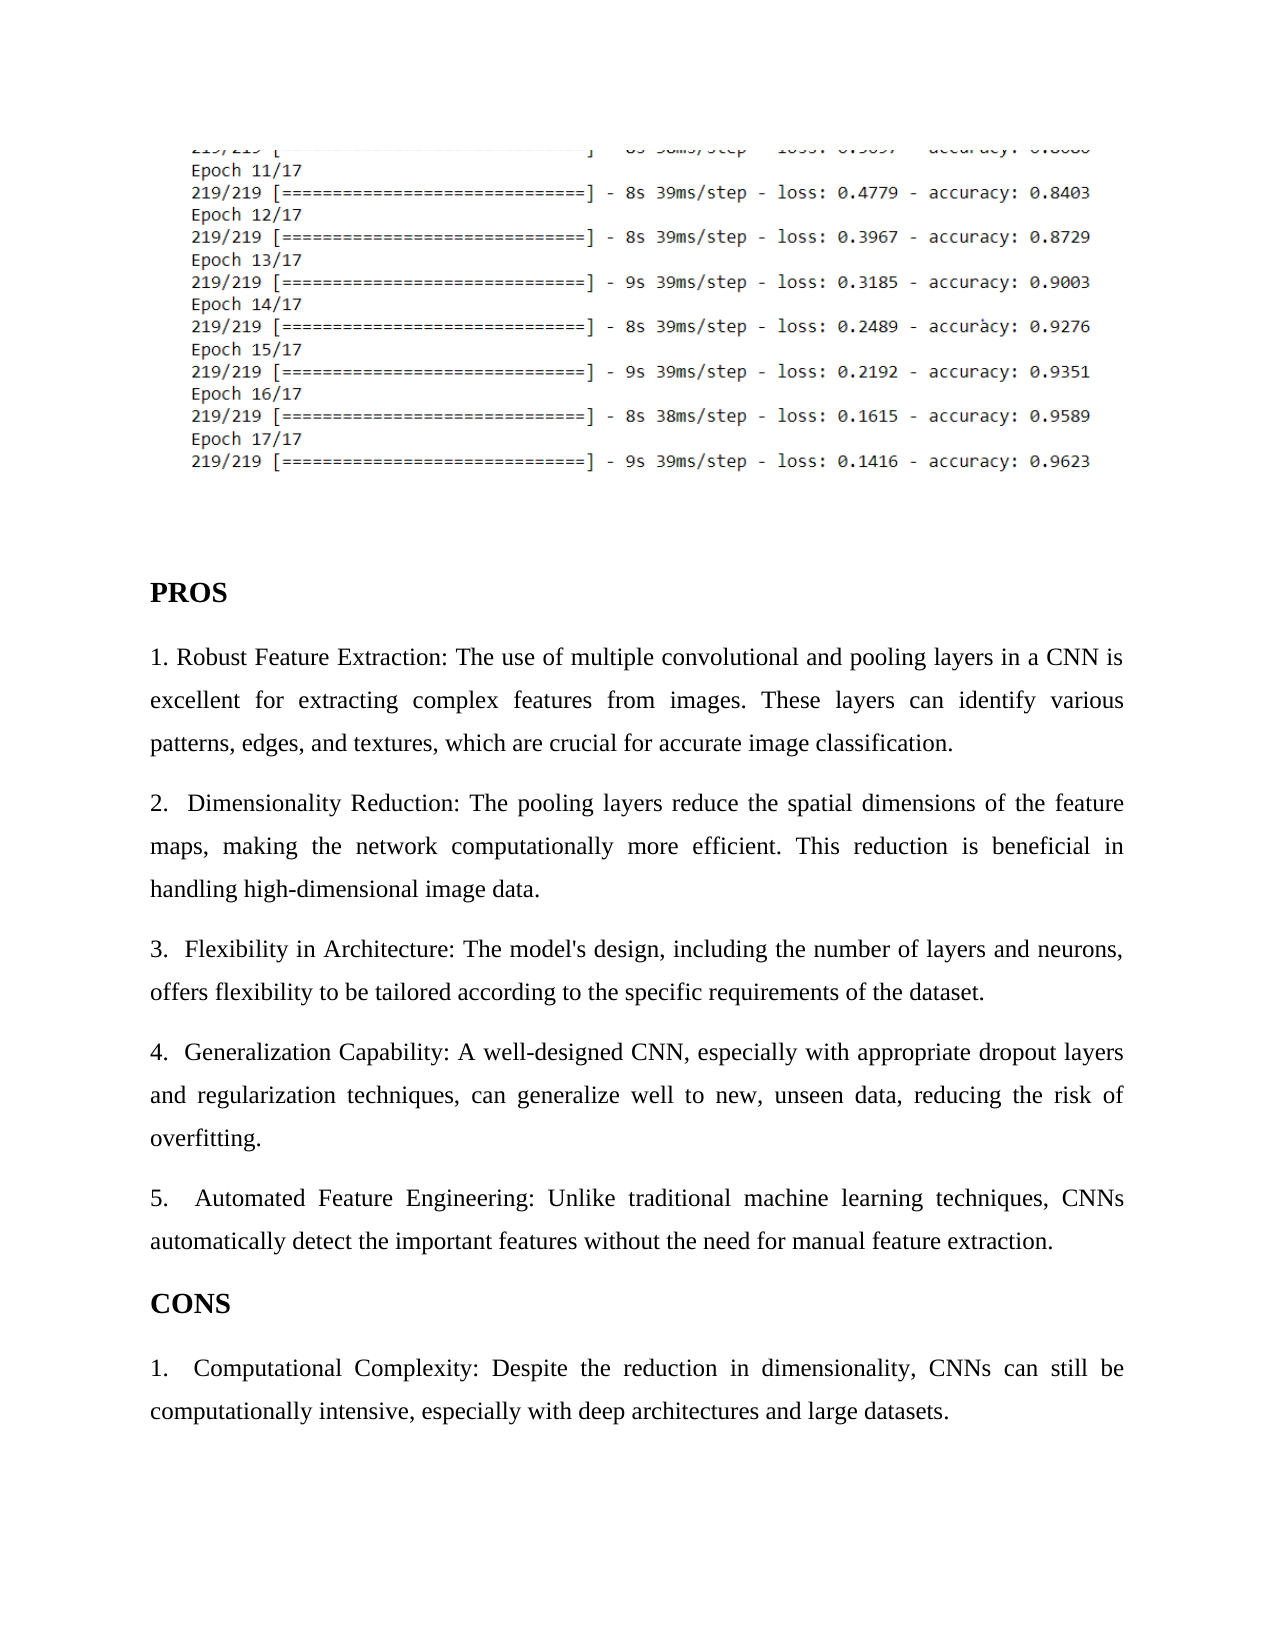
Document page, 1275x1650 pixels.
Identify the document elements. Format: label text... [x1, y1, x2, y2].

text 1. Computational Complexity: Despite the reduction in dimensionality, CNNs can still be computationally intensive, especially with deep architectures and large datasets. [150, 1353, 1125, 1425]
text CONS [150, 1286, 1125, 1320]
text 5. Automated Feature Engineering: Unlike traditional machine learning techniques, CNNs automatically detect the important features without the need for manual feature extraction. [150, 1183, 1125, 1255]
text 4. Generalization Capability: A well-designed CNN, especially with appropriate dropout layers and regularization techniques, can generalize well to new, unseen data, reducing the risk of overfitting. [150, 1037, 1125, 1152]
text PROS [150, 575, 1125, 609]
text 2. Dimensionality Reduction: The pooling layers reduce the spatial dimensions of the feature maps, making the network computationally more efficient. This reduction is beneficial in handling high-dimensional image data. [150, 788, 1125, 903]
text 3. Flexibility in Architecture: The model's design, including the number of layers and neurons, offers flexibility to be tailored according to the specific requirements of the dataset. [150, 934, 1125, 1006]
picture [150, 150, 1125, 485]
text 1. Robust Feature Extraction: The use of multiple convolutional and pooling layers in a CNN is excellent for extracting complex features from images. These layers can identify various patterns, edges, and textures, which are crucial for accurate image classification. [150, 642, 1125, 757]
